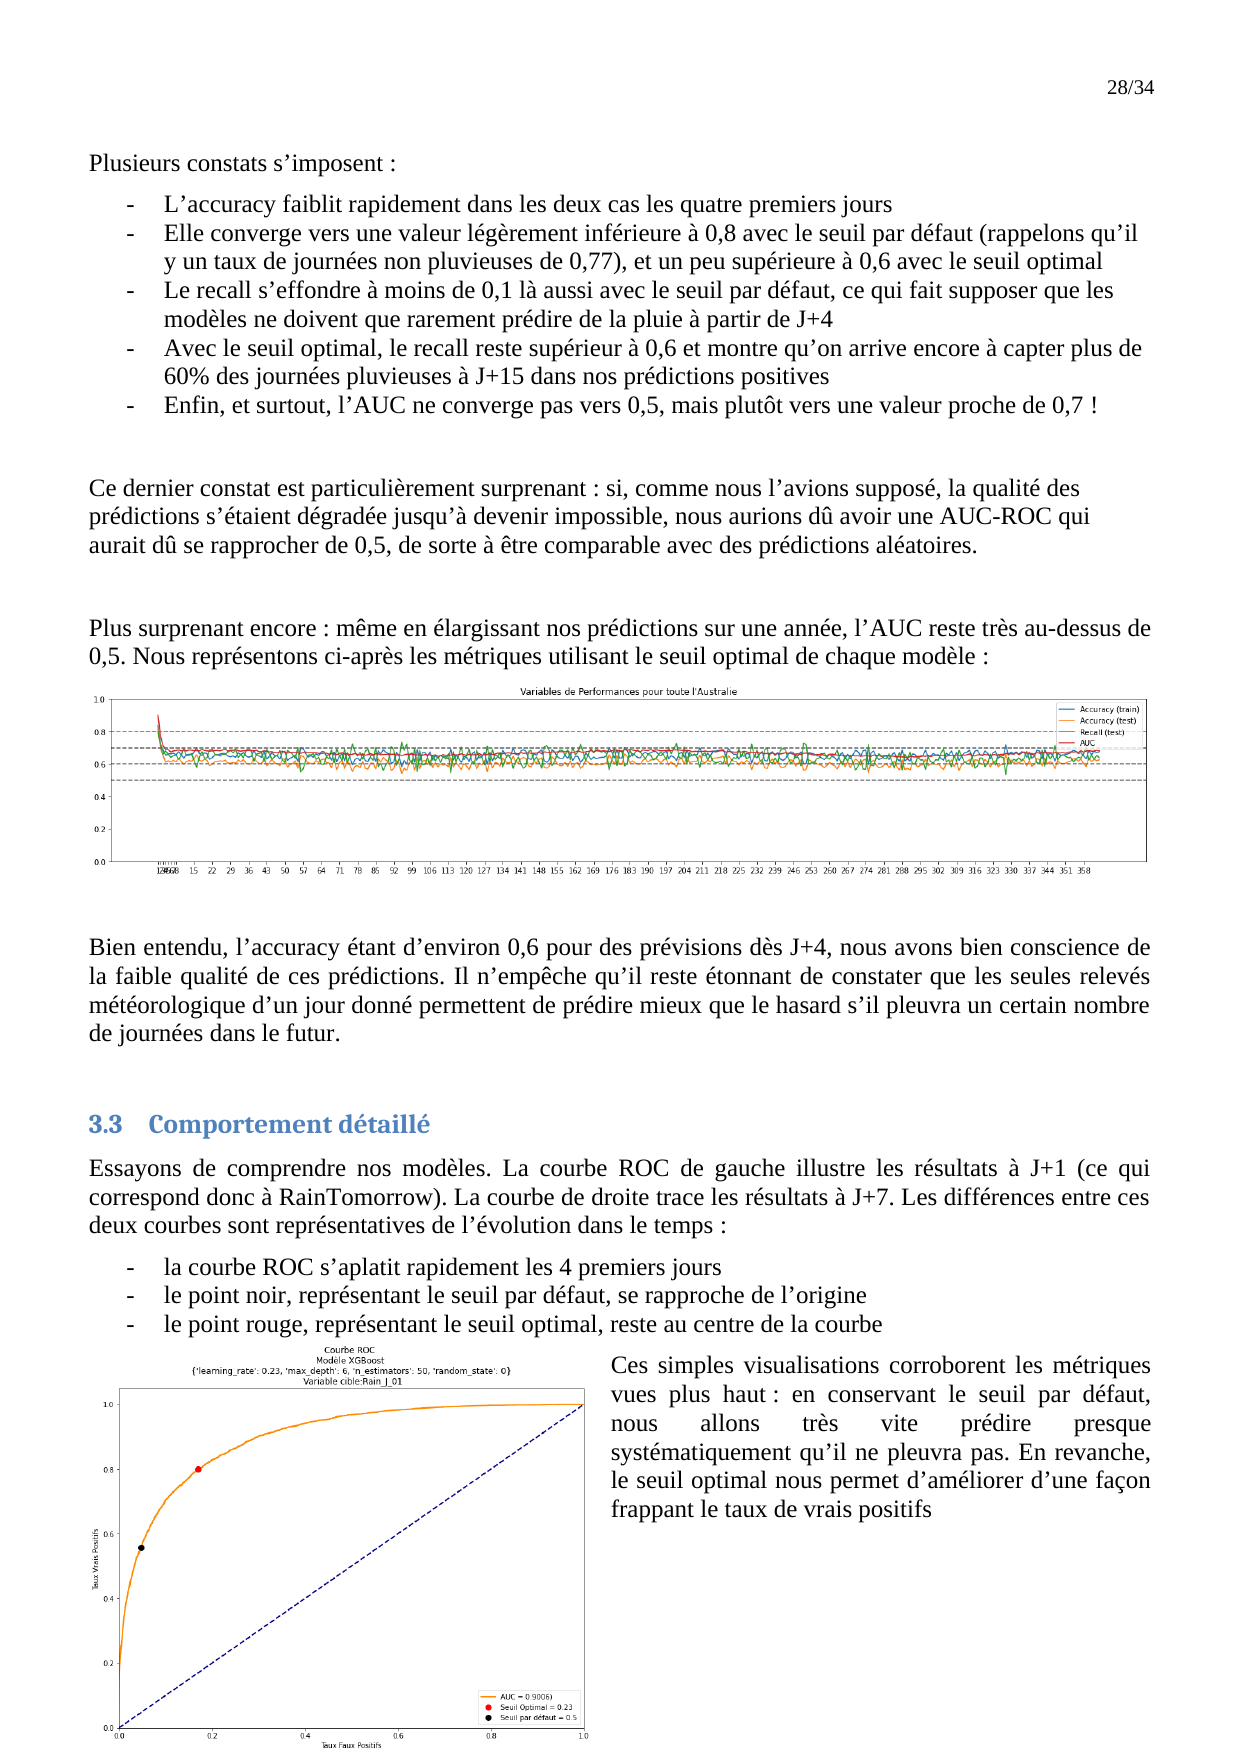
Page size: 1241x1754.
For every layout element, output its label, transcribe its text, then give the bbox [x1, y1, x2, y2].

text Plusieurs constats s’imposent : [89, 148, 1152, 176]
list Avec le seuil optimal, le recall reste supérieur à 0,6 et montre qu’on arrive encore à capter plus de 60% des journées pluvieuses à J+15 dans nos prédictions positives [126, 333, 1152, 390]
list Elle converge vers une valeur légèrement inférieure à 0,8 avec le seuil par défaut (rappelons qu’il y un taux de journées non pluvieuses de 0,77), et un peu supérieure à 0,6 avec le seuil optimal [126, 218, 1152, 275]
text Ces simples visualisations corroborent les métriques vues plus haut : en conservant le seuil par défaut, nous allons très vite prédire presque systématiquement qu’il ne pleuvra pas. En revanche, le seuil optimal nous permet d’améliorer d’une façon frappant le taux de vrais positifs [592, 1350, 1152, 1523]
list L’accuracy faiblit rapidement dans les deux cas les quatre premiers jours [126, 189, 1152, 218]
text Ce dernier constat est particulièrement surprenant : si, comme nous l’avions supposé, la qualité des prédictions s’étaient dégradée jusqu’à devenir impossible, nous aurions dû avoir une AUC-ROC qui aurait dû se rapprocher de 0,5, de sorte à être comparable avec des prédictions aléatoires. [89, 473, 1152, 559]
list le point rouge, représentant le seuil optimal, reste au centre de la courbe [126, 1309, 1152, 1338]
list le point noir, représentant le seuil par défaut, se rapproche de l’origine [126, 1280, 1152, 1309]
text Bien entendu, l’accuracy étant d’environ 0,6 pour des prévisions dès J+4, nous avons bien conscience de la faible qualité de ces prédictions. Il n’empêche qu’il reste étonnant de constater que les seules relevés météorologique d’un jour donné permettent de prédire mieux que le hasard s’il pleuvra un certain nombre de journées dans le futur. [89, 932, 1152, 1047]
text Plus surprenant encore : même en élargissant nos prédictions sur une année, l’AUC reste très au-dessus de 0,5. Nous représentons ci-après les métriques utilisant le seuil optimal de chaque modèle : [89, 613, 1152, 670]
subtitle Comportement détaillé [89, 1109, 1152, 1140]
list Enfin, et surtout, l’AUC ne converge pas vers 0,5, mais plutôt vers une valeur proche de 0,7 ! [126, 390, 1152, 419]
picture [88, 682, 1151, 879]
picture [88, 1341, 592, 1751]
list Le recall s’effondre à moins de 0,1 là aussi avec le seuil par défaut, ce qui fait supposer que les modèles ne doivent que rarement prédire de la pluie à partir de J+4 [126, 275, 1152, 333]
text Essayons de comprendre nos modèles. La courbe ROC de gauche illustre les résultats à J+1 (ce qui correspond donc à RainTomorrow). La courbe de droite trace les résultats à J+7. Les différences entre ces deux courbes sont représentatives de l’évolution dans le temps : [89, 1153, 1152, 1239]
list la courbe ROC s’aplatit rapidement les 4 premiers jours [126, 1252, 1152, 1280]
